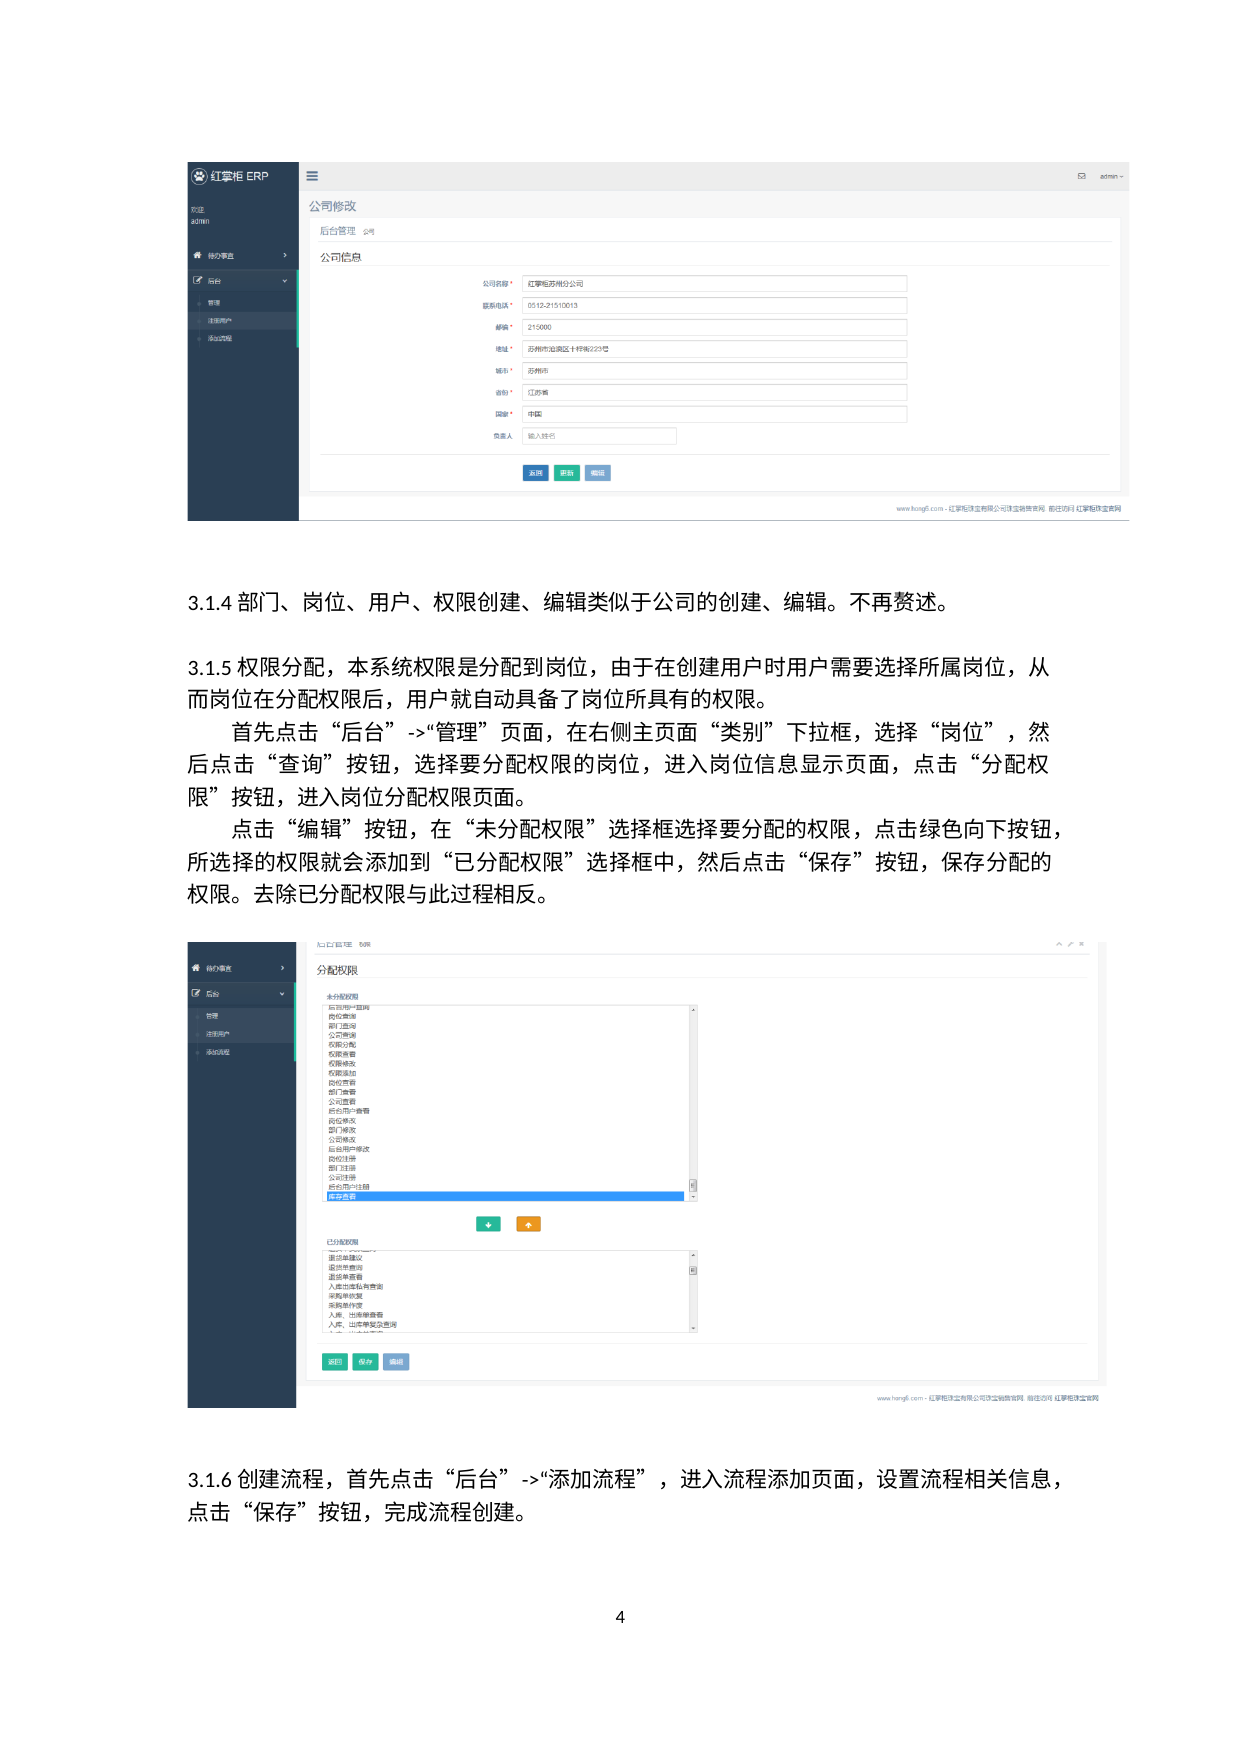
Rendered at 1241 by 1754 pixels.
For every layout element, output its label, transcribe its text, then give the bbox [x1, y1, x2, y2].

picture [187, 162, 1130, 521]
picture [187, 942, 1107, 1408]
text 3.1.6 创建流程，首先点击“后台”->“添加流程”，进入流程添加页面，设置流程相关信息，点击“保存”按钮，完成流程创建。 [187, 1462, 1053, 1527]
text 3.1.4 部门、岗位、用户、权限创建、编辑类似于公司的创建、编辑。不再赘述。 [187, 584, 1053, 617]
text 首先点击“后台”->“管理”页面，在右侧主页面“类别”下拉框，选择“岗位”，然后点击“查询”按钮，选择要分配权限的岗位，进入岗位信息显示页面，点击“分配权限”按钮，进入岗位分配权限页面。 [187, 714, 1053, 812]
text 点击“编辑”按钮，在“未分配权限”选择框选择要分配的权限，点击绿色向下按钮，所选择的权限就会添加到“已分配权限”选择框中，然后点击“保存”按钮，保存分配的权限。去除已分配权限与此过程相反。 [187, 812, 1053, 909]
text 3.1.5 权限分配，本系统权限是分配到岗位，由于在创建用户时用户需要选择所属岗位，从而岗位在分配权限后，用户就自动具备了岗位所具有的权限。 [187, 649, 1053, 714]
